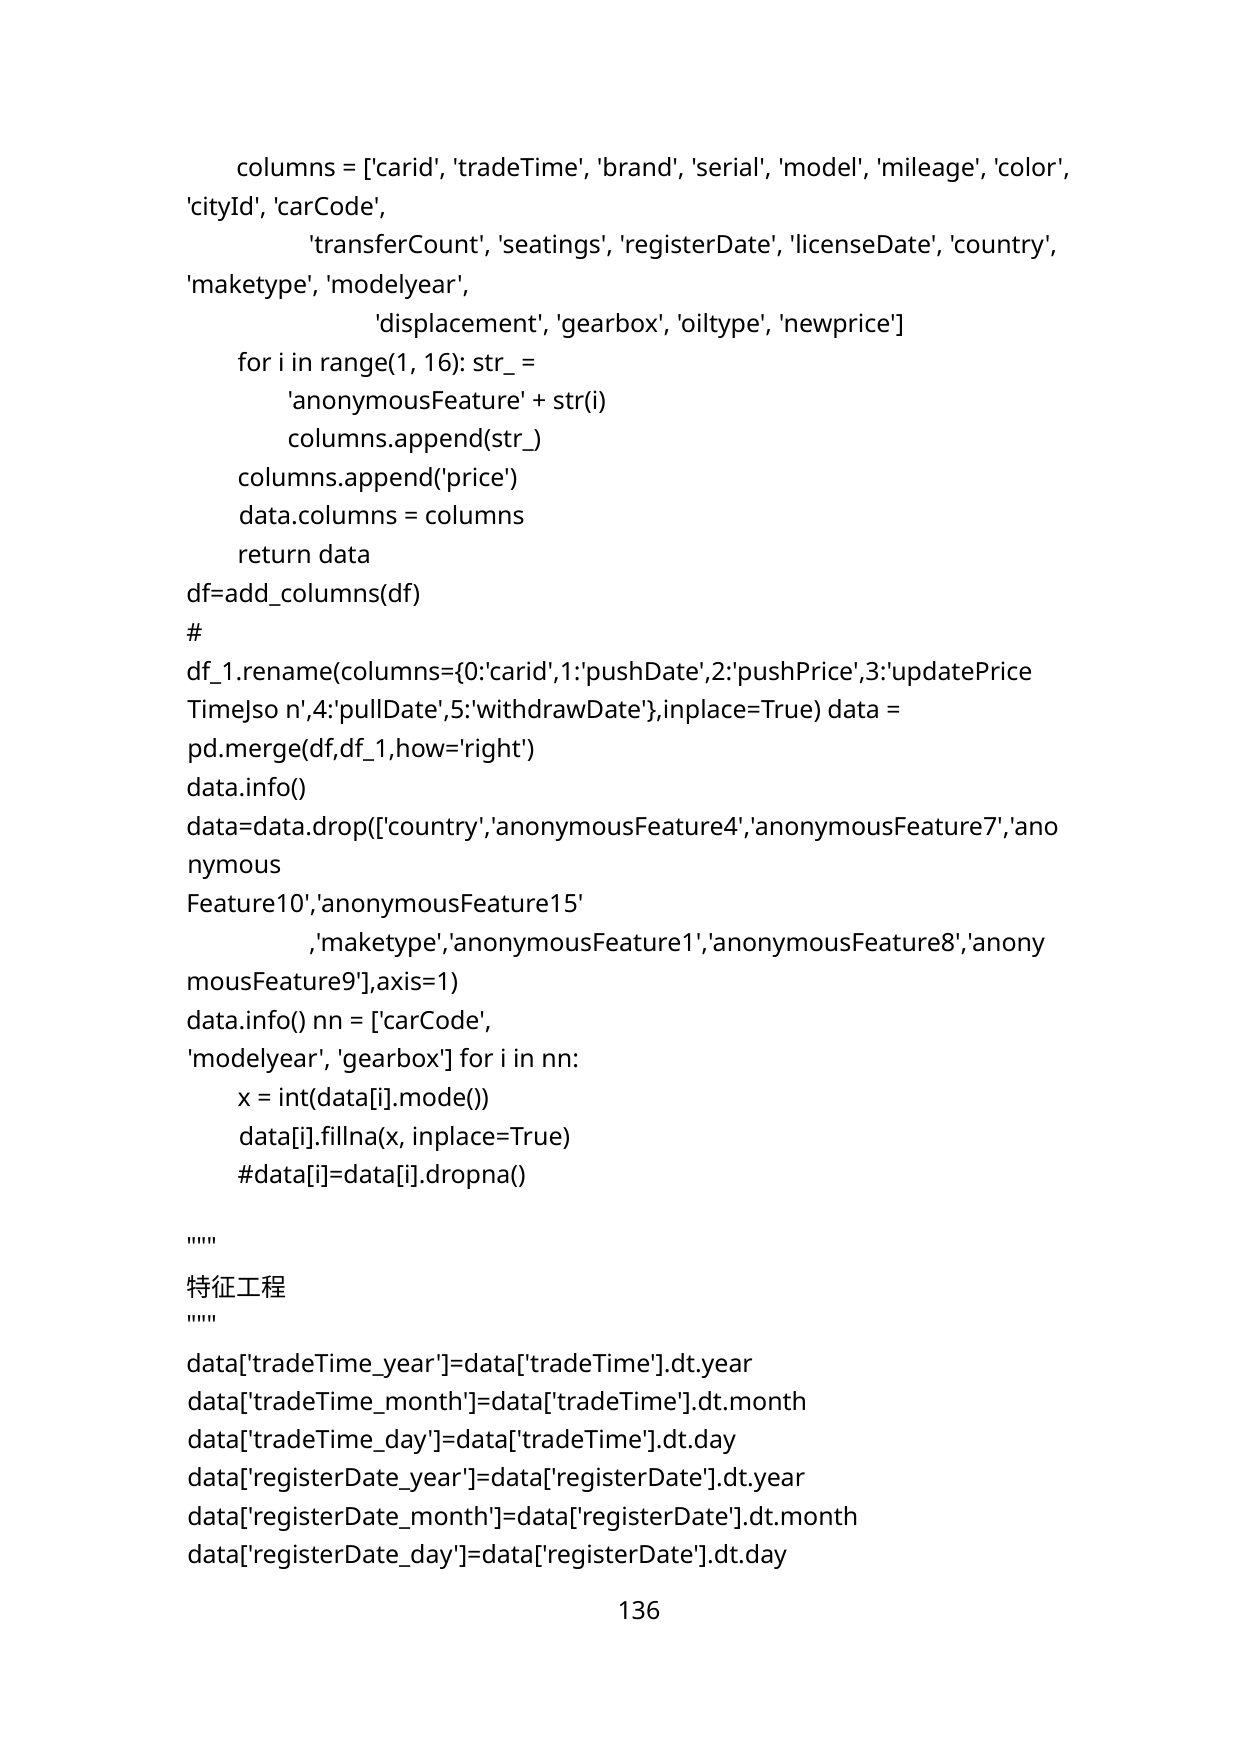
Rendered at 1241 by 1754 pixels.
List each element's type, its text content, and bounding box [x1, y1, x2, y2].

text 特征工程 [186, 1268, 1118, 1304]
text df_1.rename(columns={0:'carid',1:'pushDate',2:'pushPrice',3:'updatePriceTimeJso n',4:'pullDate',5:'withdrawDate'},inplace=True) data = pd.merge(df,df_1,how='right') [186, 654, 1045, 764]
text """ [186, 1228, 1071, 1263]
text data.info() nn = ['carCode', 'modelyear', 'gearbox'] for i in nn: [186, 1003, 589, 1075]
text 'maketype', 'modelyear', [186, 266, 1071, 300]
text data.info() [186, 769, 1071, 803]
text columns = ['carid', 'tradeTime', 'brand', 'serial', 'model', 'mileage', 'color', 'cityId', 'carCode', [186, 150, 1071, 222]
text """ [186, 1307, 1071, 1341]
text 'displacement', 'gearbox', 'oiltype', 'newprice'] [375, 305, 1071, 339]
text data['tradeTime_year']=data['tradeTime'].dt.year data['tradeTime_month']=data['tradeTime'].dt.month data['tradeTime_day']=data['tradeTime'].dt.day data['registerDate_year']=data['registerDate'].dt.year data['registerDate_month']=data['registerDate'].dt.month data['registerDate_day']=data['registerDate'].dt.day [186, 1346, 1071, 1570]
text #data[i]=data[i].dropna() [237, 1157, 1071, 1191]
text 'transferCount', 'seatings', 'registerDate', 'licenseDate', 'country', [127, 227, 1057, 261]
text mousFeature9'],axis=1) [186, 964, 1071, 998]
text data=data.drop(['country','anonymousFeature4','anonymousFeature7','anonymous [186, 808, 1071, 881]
text return data [237, 537, 1071, 571]
text x = int(data[i].mode()) data[i].fillna(x, inplace=True) [237, 1080, 616, 1152]
text columns.append('price') data.columns = columns [237, 460, 632, 532]
text ,'maketype','anonymousFeature1','anonymousFeature8','anony [127, 925, 1045, 959]
text for i in range(1, 16): str_ = 'anonymousFeature' + str(i) columns.append(str_) [237, 344, 641, 455]
text # [186, 615, 1071, 649]
text df=add_columns(df) [186, 576, 1071, 610]
text Feature10','anonymousFeature15' [186, 886, 1071, 920]
